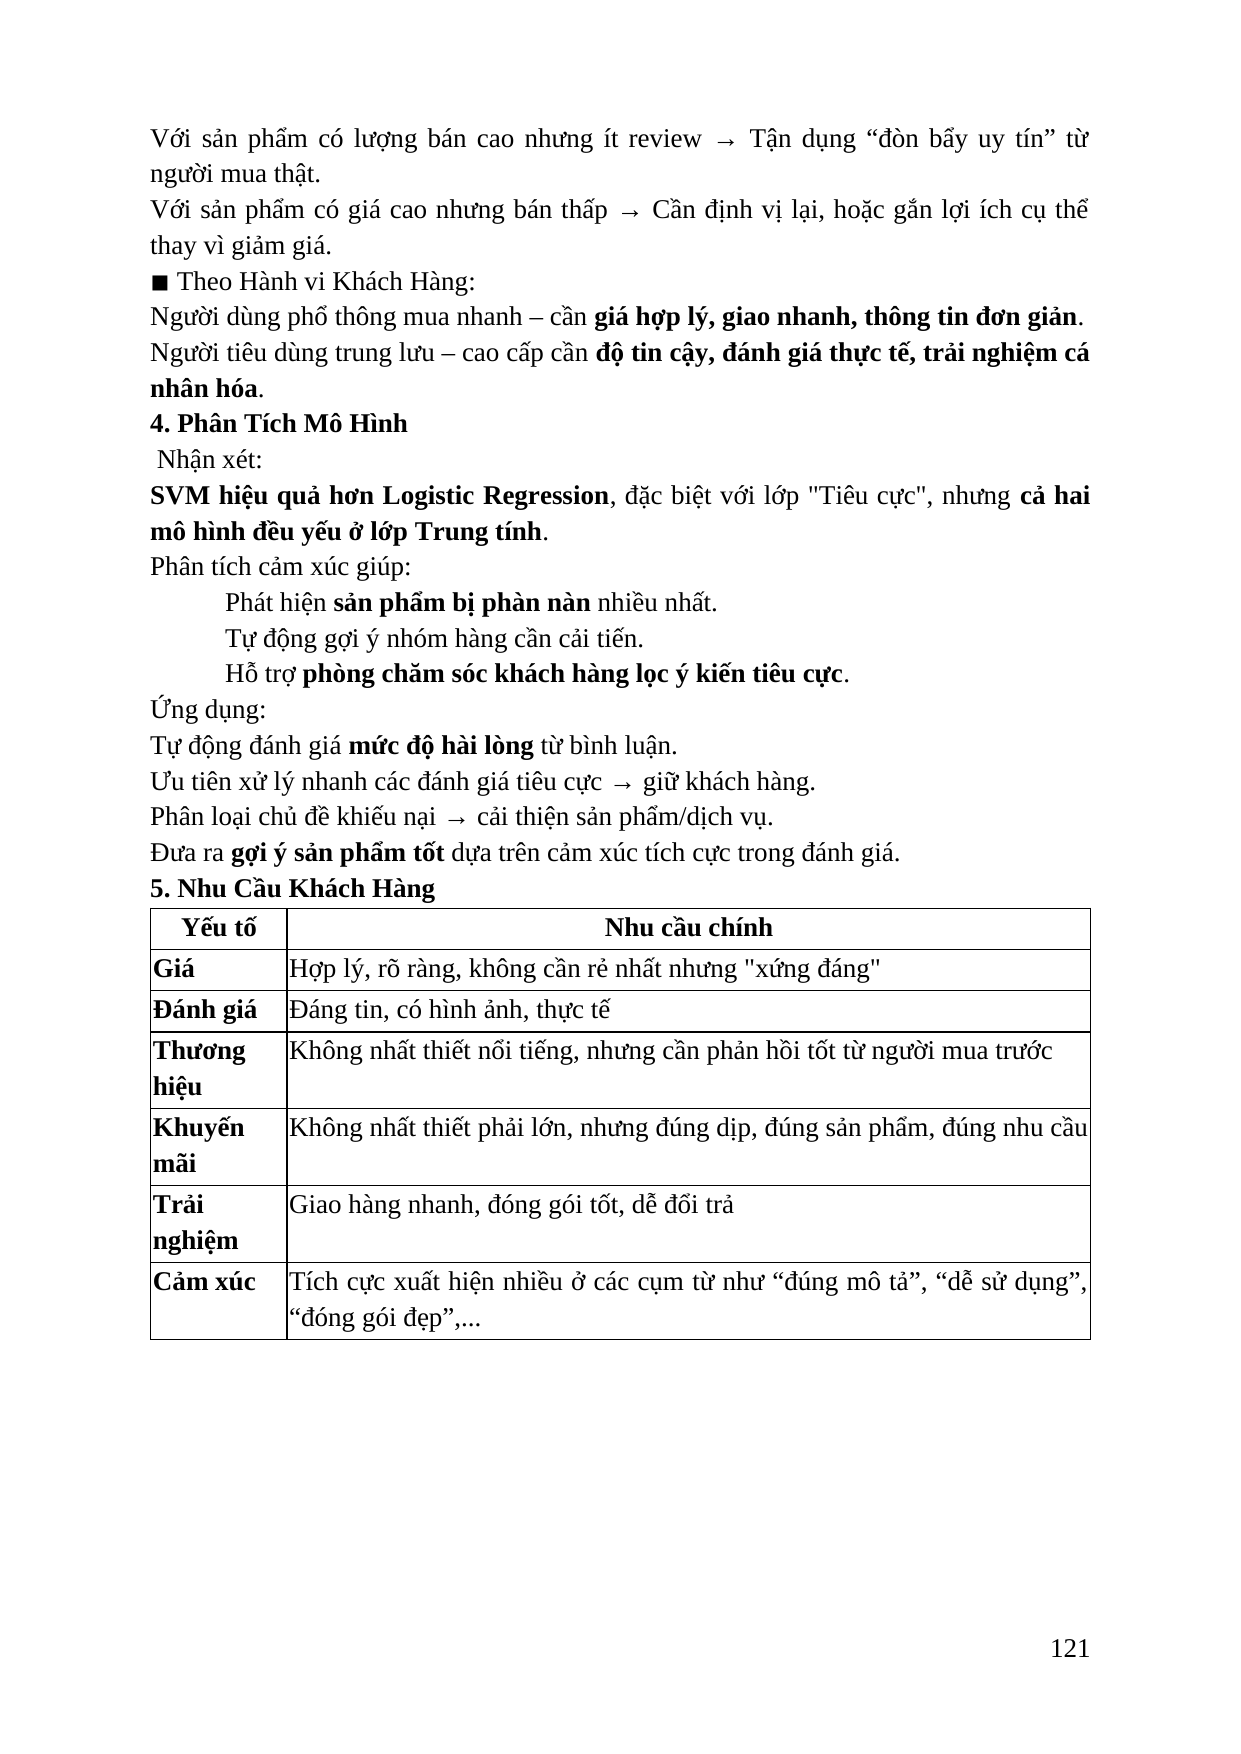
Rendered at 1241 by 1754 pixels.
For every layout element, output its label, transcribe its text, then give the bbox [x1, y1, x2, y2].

text Người tiêu dùng trung lưu – cao cấp cần độ tin cậy, đánh giá thực tế, trải nghiệm cá nhân hóa. [150, 336, 1090, 403]
table_cell Cảm xúc [151, 1263, 286, 1339]
table_cell Thương hiệu [151, 1033, 286, 1108]
text Phân tích cảm xúc giúp: [150, 550, 1090, 582]
table_cell Giá [151, 950, 286, 990]
table_cell Trải nghiệm [151, 1186, 286, 1262]
text Tự động gợi ý nhóm hàng cần cải tiến. [225, 622, 1090, 653]
table_cell Đánh giá [151, 991, 286, 1031]
table_cell Khuyến mãi [151, 1109, 286, 1185]
table_cell Hợp lý, rõ ràng, không cần rẻ nhất nhưng "xứng đáng" [288, 950, 1090, 990]
text Phát hiện sản phẩm bị phàn nàn nhiều nhất. [225, 586, 1090, 617]
table_cell Tích cực xuất hiện nhiều ở các cụm từ như “đúng mô tả”, “dễ sử dụng”, “đóng gói đẹp”,... [288, 1263, 1090, 1339]
table_cell Không nhất thiết phải lớn, nhưng đúng dịp, đúng sản phẩm, đúng nhu cầu [288, 1109, 1090, 1185]
text Hỗ trợ phòng chăm sóc khách hàng lọc ý kiến tiêu cực. [225, 658, 1090, 689]
text Nhận xét: [150, 443, 1090, 474]
text Tự động đánh giá mức độ hài lòng từ bình luận. [150, 729, 1090, 760]
table_cell Đáng tin, có hình ảnh, thực tế [288, 991, 1090, 1031]
text Ứng dụng: [150, 693, 1090, 724]
text Với sản phẩm có giá cao nhưng bán thấp → Cần định vị lại, hoặc gắn lợi ích cụ thể thay vì giảm giá. [150, 193, 1090, 260]
text Người dùng phổ thông mua nhanh – cần giá hợp lý, giao nhanh, thông tin đơn giản. [150, 300, 1090, 331]
table_cell Không nhất thiết nổi tiếng, nhưng cần phản hồi tốt từ người mua trước [288, 1033, 1090, 1108]
text SVM hiệu quả hơn Logistic Regression, đặc biệt với lớp "Tiêu cực", nhưng cả hai mô hình đều yếu ở lớp Trung tính. [150, 479, 1090, 546]
text Phân loại chủ đề khiếu nại → cải thiện sản phẩm/dịch vụ. [150, 801, 1090, 832]
text 4. Phân Tích Mô Hình [150, 407, 1090, 439]
text 5. Nhu Cầu Khách Hàng [150, 872, 1090, 903]
text ◾ Theo Hành vi Khách Hàng: [150, 264, 1090, 296]
text Với sản phẩm có lượng bán cao nhưng ít review → Tận dụng “đòn bẩy uy tín” từ người mua thật. [150, 122, 1090, 188]
table_header Yếu tố [151, 909, 286, 949]
text Ưu tiên xử lý nhanh các đánh giá tiêu cực → giữ khách hàng. [150, 765, 1090, 796]
text Đưa ra gợi ý sản phẩm tốt dựa trên cảm xúc tích cực trong đánh giá. [150, 836, 1090, 867]
table_header Nhu cầu chính [288, 909, 1090, 949]
table_cell Giao hàng nhanh, đóng gói tốt, dễ đổi trả [288, 1186, 1090, 1262]
